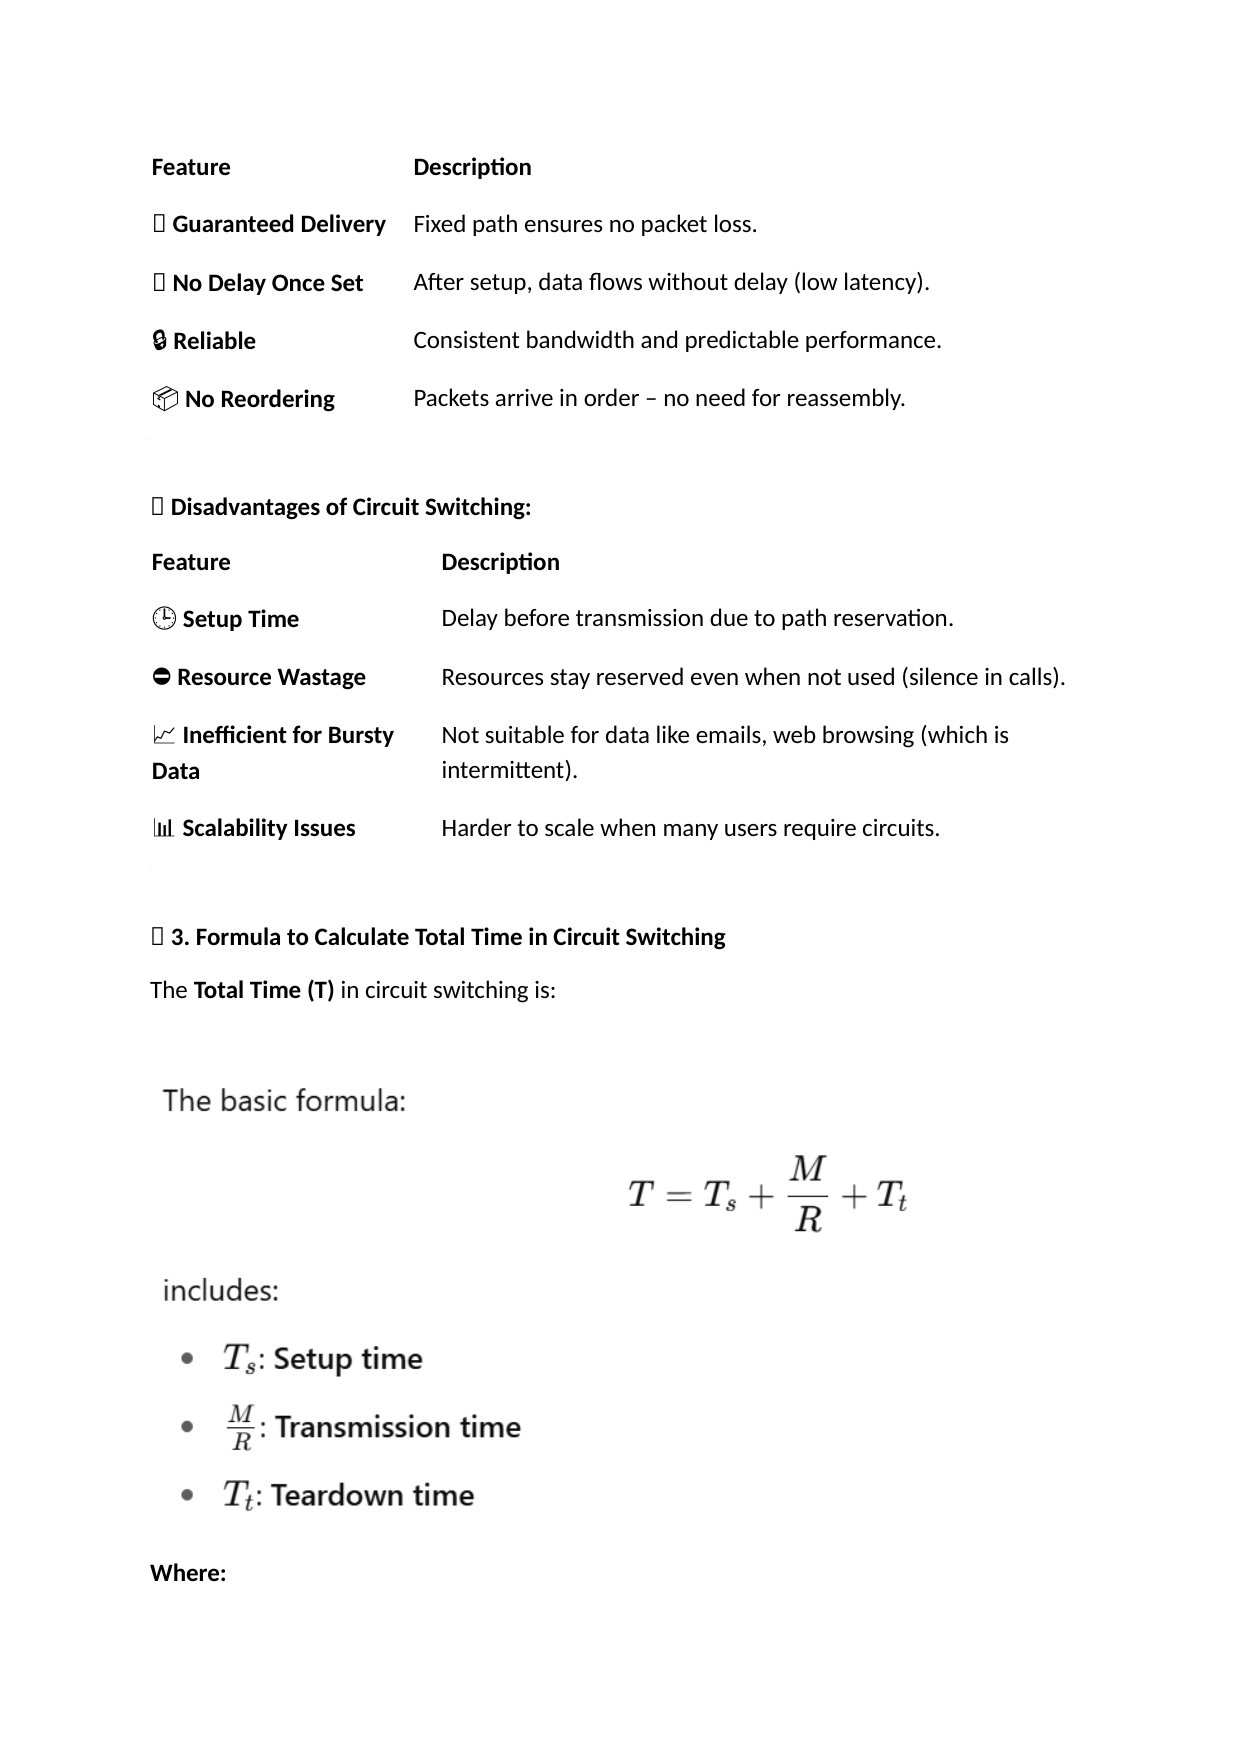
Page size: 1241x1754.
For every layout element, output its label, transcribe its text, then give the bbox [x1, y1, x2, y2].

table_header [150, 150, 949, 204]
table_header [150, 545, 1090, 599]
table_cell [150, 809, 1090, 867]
text The Total Time (T) in circuit switching is: [150, 974, 1090, 1005]
text 🧮 3. Formula to Calculate Total Time in Circuit Switching [150, 918, 1090, 952]
text Where: [150, 1557, 1090, 1587]
text ❌ Disadvantages of Circuit Switching: [150, 489, 1090, 523]
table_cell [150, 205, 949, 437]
picture [150, 1077, 1091, 1536]
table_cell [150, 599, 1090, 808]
